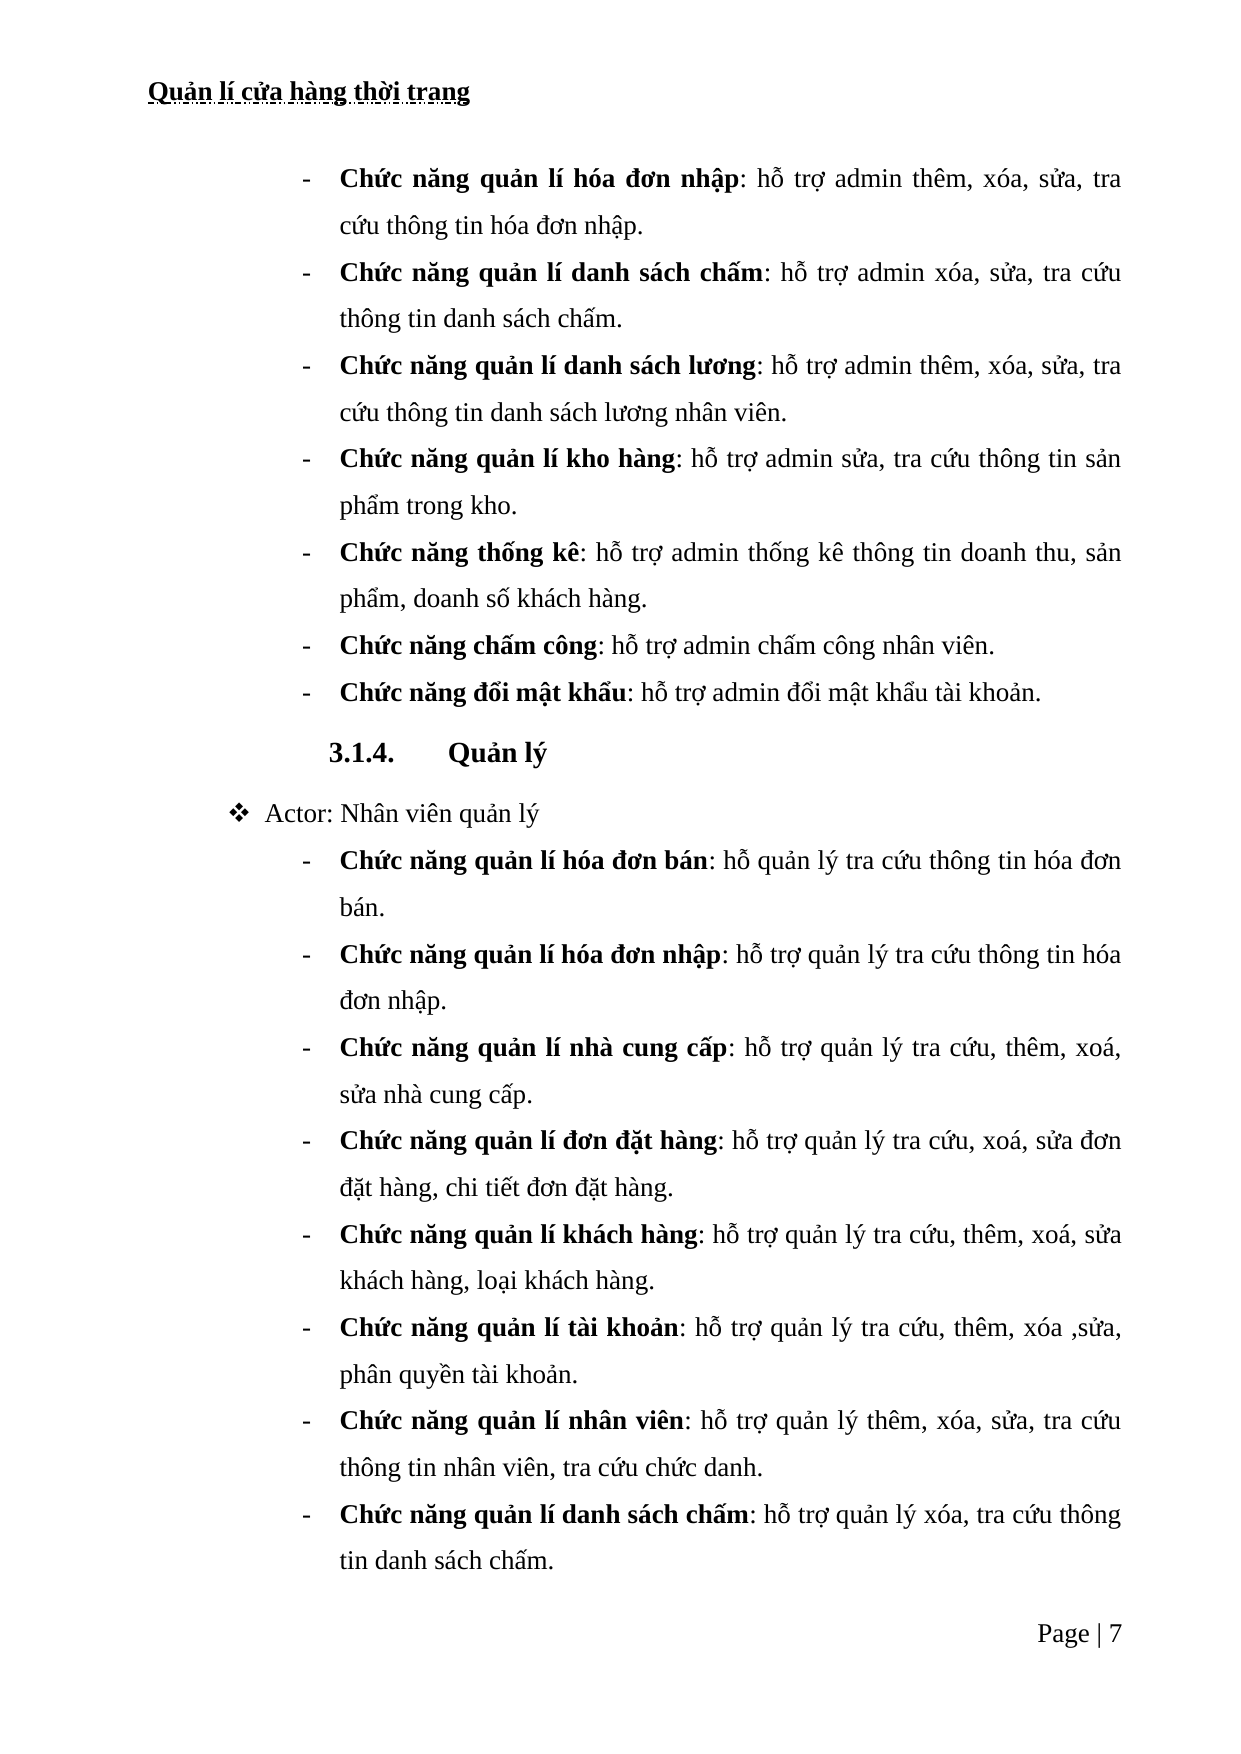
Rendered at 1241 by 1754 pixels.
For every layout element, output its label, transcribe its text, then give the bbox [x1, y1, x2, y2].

list Chức năng chấm công: hỗ trợ admin chấm công nhân viên. [302, 629, 1122, 660]
list Chức năng quản lí kho hàng: hỗ trợ admin sửa, tra cứu thông tin sản phẩm trong kho. [302, 442, 1122, 520]
list Chức năng quản lí danh sách chấm: hỗ trợ quản lý xóa, tra cứu thông tin danh sách chấm. [302, 1498, 1122, 1576]
list Chức năng quản lí đơn đặt hàng: hỗ trợ quản lý tra cứu, xoá, sửa đơn đặt hàng, chi tiết đơn đặt hàng. [302, 1124, 1122, 1202]
list Chức năng quản lí nhà cung cấp: hỗ trợ quản lý tra cứu, thêm, xoá, sửa nhà cung cấp. [302, 1031, 1122, 1109]
subtitle Quản lý [269, 735, 1122, 768]
list Chức năng quản lí danh sách chấm: hỗ trợ admin xóa, sửa, tra cứu thông tin danh sách chấm. [302, 256, 1122, 333]
list Chức năng đổi mật khẩu: hỗ trợ admin đổi mật khẩu tài khoản. [302, 676, 1122, 707]
list Chức năng quản lí hóa đơn nhập: hỗ trợ admin thêm, xóa, sửa, tra cứu thông tin hóa đơn nhập. [302, 162, 1122, 240]
list Chức năng quản lí hóa đơn nhập: hỗ trợ quản lý tra cứu thông tin hóa đơn nhập. [302, 938, 1122, 1016]
list Actor: Nhân viên quản lý [227, 798, 1122, 829]
list Chức năng quản lí nhân viên: hỗ trợ quản lý thêm, xóa, sửa, tra cứu thông tin nhân viên, tra cứu chức danh. [302, 1404, 1122, 1482]
list Chức năng quản lí khách hàng: hỗ trợ quản lý tra cứu, thêm, xoá, sửa khách hàng, loại khách hàng. [302, 1218, 1122, 1296]
list Chức năng thống kê: hỗ trợ admin thống kê thông tin doanh thu, sản phẩm, doanh số khách hàng. [302, 536, 1122, 613]
list Chức năng quản lí danh sách lương: hỗ trợ admin thêm, xóa, sửa, tra cứu thông tin danh sách lương nhân viên. [302, 349, 1122, 427]
list Chức năng quản lí tài khoản: hỗ trợ quản lý tra cứu, thêm, xóa ,sửa, phân quyền tài khoản. [302, 1311, 1122, 1389]
list Chức năng quản lí hóa đơn bán: hỗ quản lý tra cứu thông tin hóa đơn bán. [302, 844, 1122, 922]
